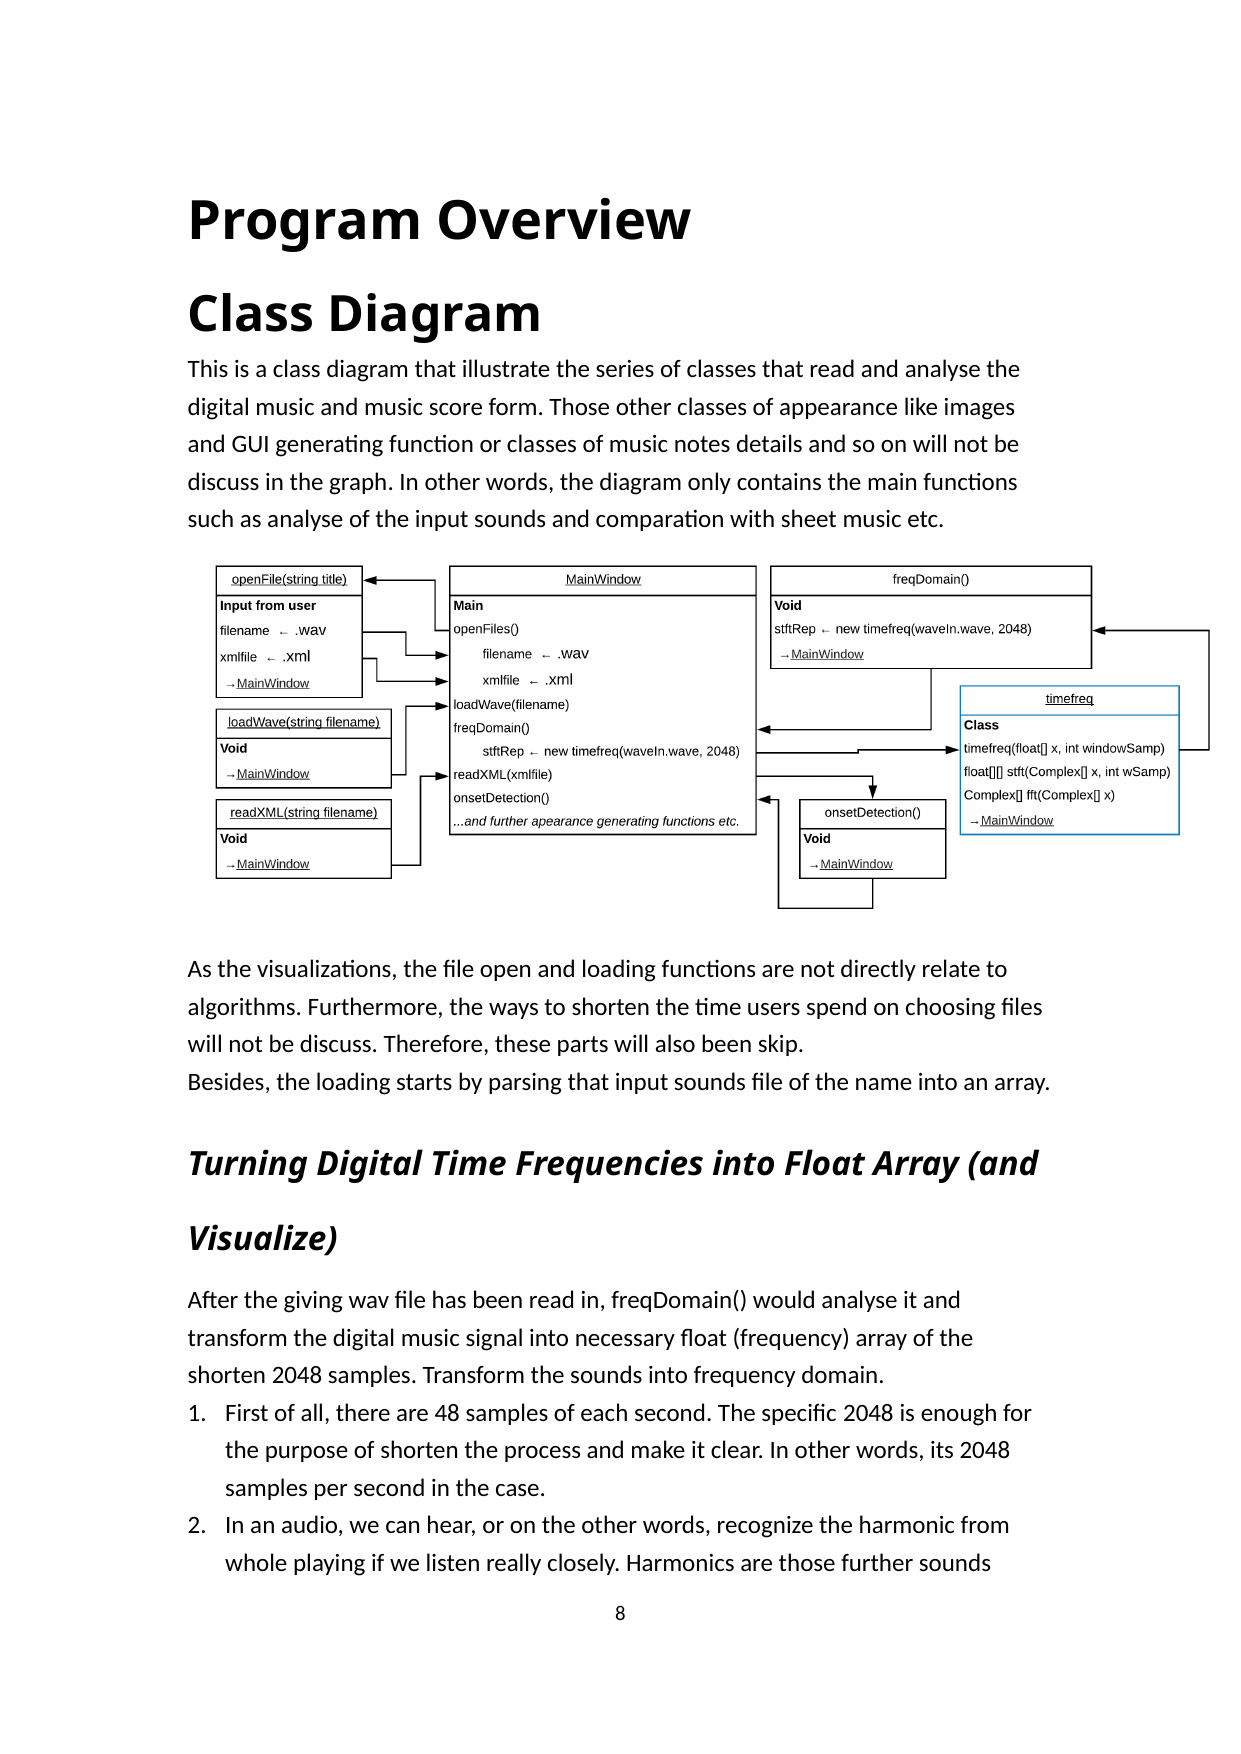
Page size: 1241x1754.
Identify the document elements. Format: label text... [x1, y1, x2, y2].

title Turning Digital Time Frequencies into Float Array (and Visualize) [187, 1125, 1053, 1275]
text This is a class diagram that illustrate the series of classes that read and analyse the digital music and music score form. Those other classes of appearance like images and GUI generating function or classes of music notes details and so on will not be discuss in the graph. In other words, the diagram only contains the main functions such as analyse of the input sounds and comparation with sheet music etc. [187, 350, 1053, 537]
subtitle Program Overview [187, 181, 1053, 256]
text As the visualizations, the file open and loading functions are not directly relate to algorithms. Furthermore, the ways to shorten the time users spend on choosing files will not be discuss. Therefore, these parts will also been skip. [187, 950, 1053, 1062]
text After the giving wav file has been read in, freqDomain() would analyse it and transform the digital music signal into necessary float (frequency) array of the shorten 2048 samples. Transform the sounds into frequency domain. [187, 1281, 1053, 1394]
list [187, 1506, 1053, 1581]
text Besides, the loading starts by parsing that input sounds file of the name into an array. [187, 1062, 1053, 1100]
subtitle Class Diagram [187, 275, 1053, 350]
list First of all, there are 48 samples of each second. The specific 2048 is enough for the purpose of shorten the process and make it clear. In other words, its 2048 samples per second in the case. [187, 1394, 1053, 1506]
picture [187, 537, 1238, 937]
